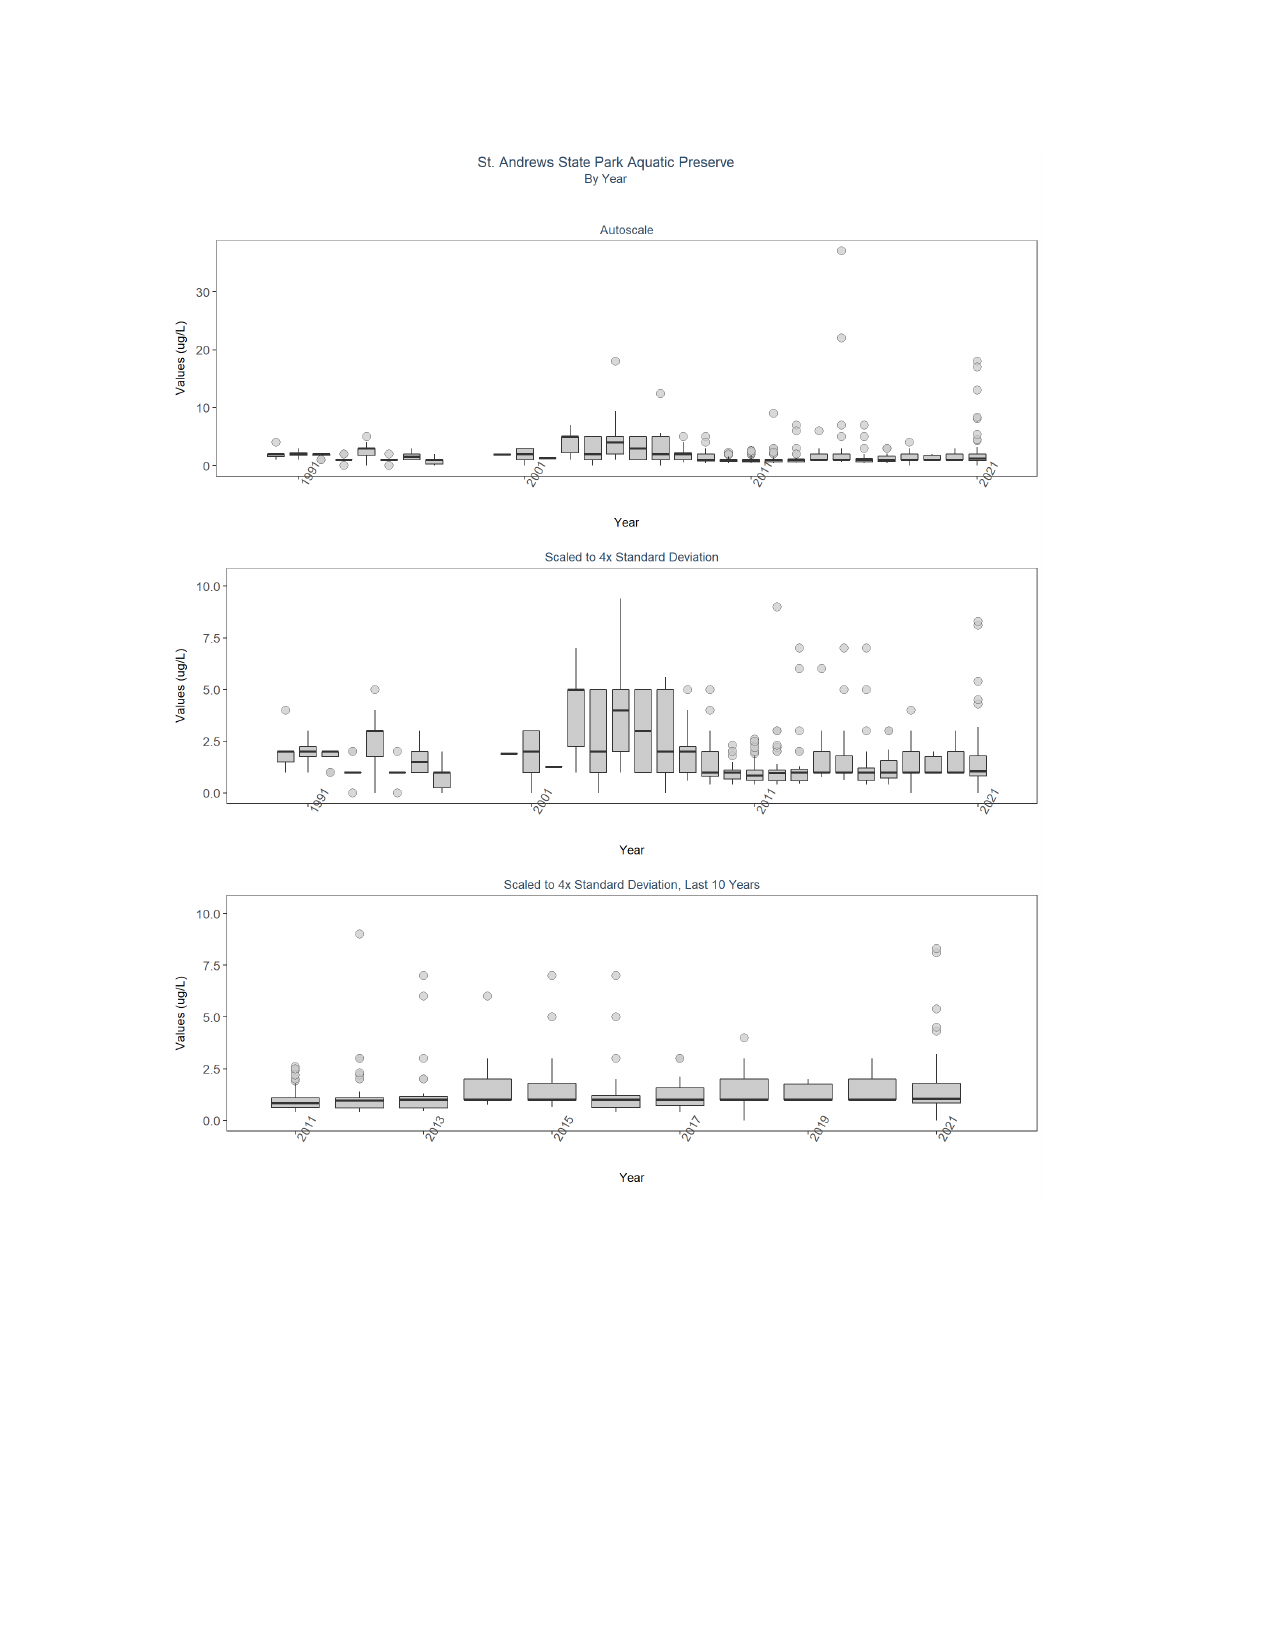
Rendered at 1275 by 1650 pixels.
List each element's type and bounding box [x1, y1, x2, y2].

picture [168, 150, 1044, 1200]
